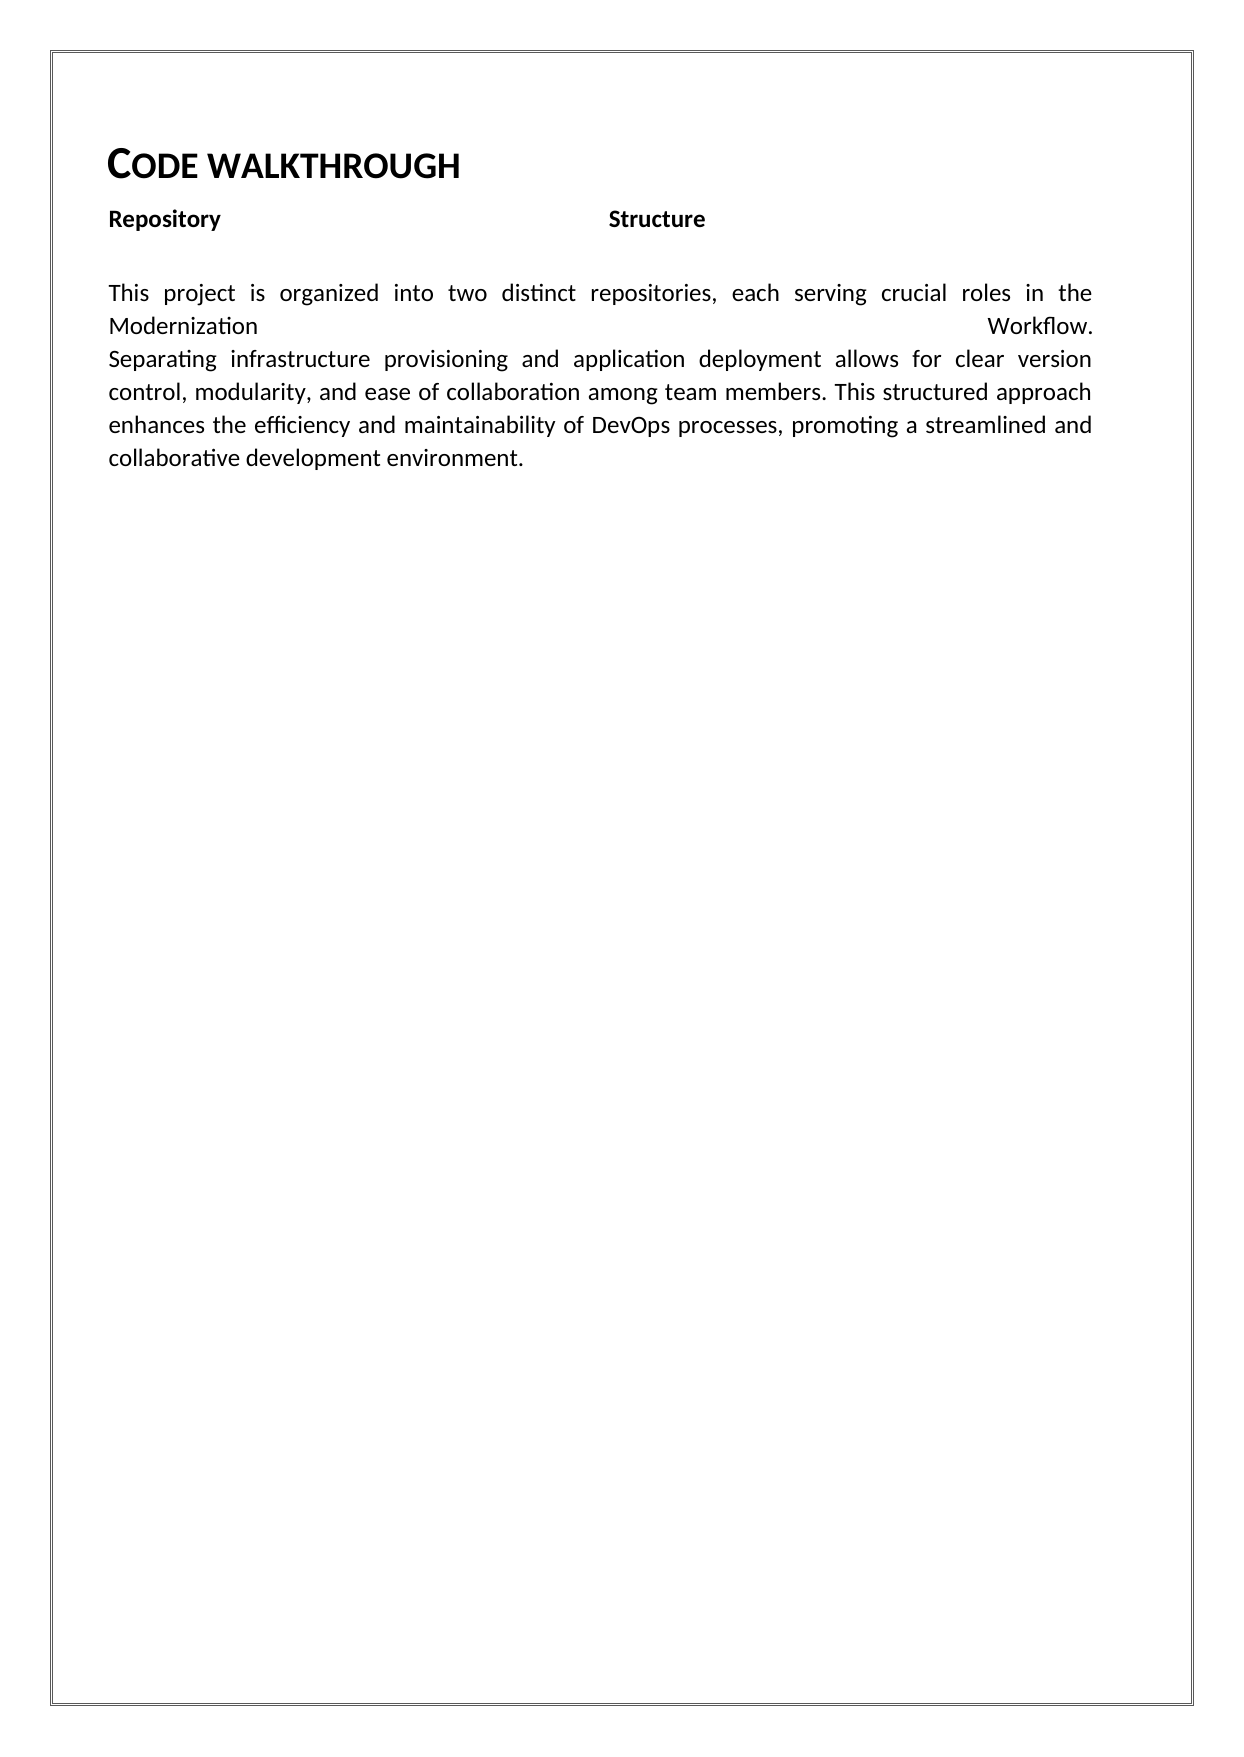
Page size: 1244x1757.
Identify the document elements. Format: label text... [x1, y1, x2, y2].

subtitle CODE WALKTHROUGH [107, 134, 1094, 190]
subtitle Repository Structure This project is organized into two distinct repositories, each serving crucial roles in the Modernization Workflow. Separating infrastructure provisioning and application deployment allows for clear version control, modularity, and ease of collaboration among team members. This structured approach enhances the efficiency and maintainability of DevOps processes, promoting a streamlined and collaborative development environment. [108, 203, 1094, 472]
